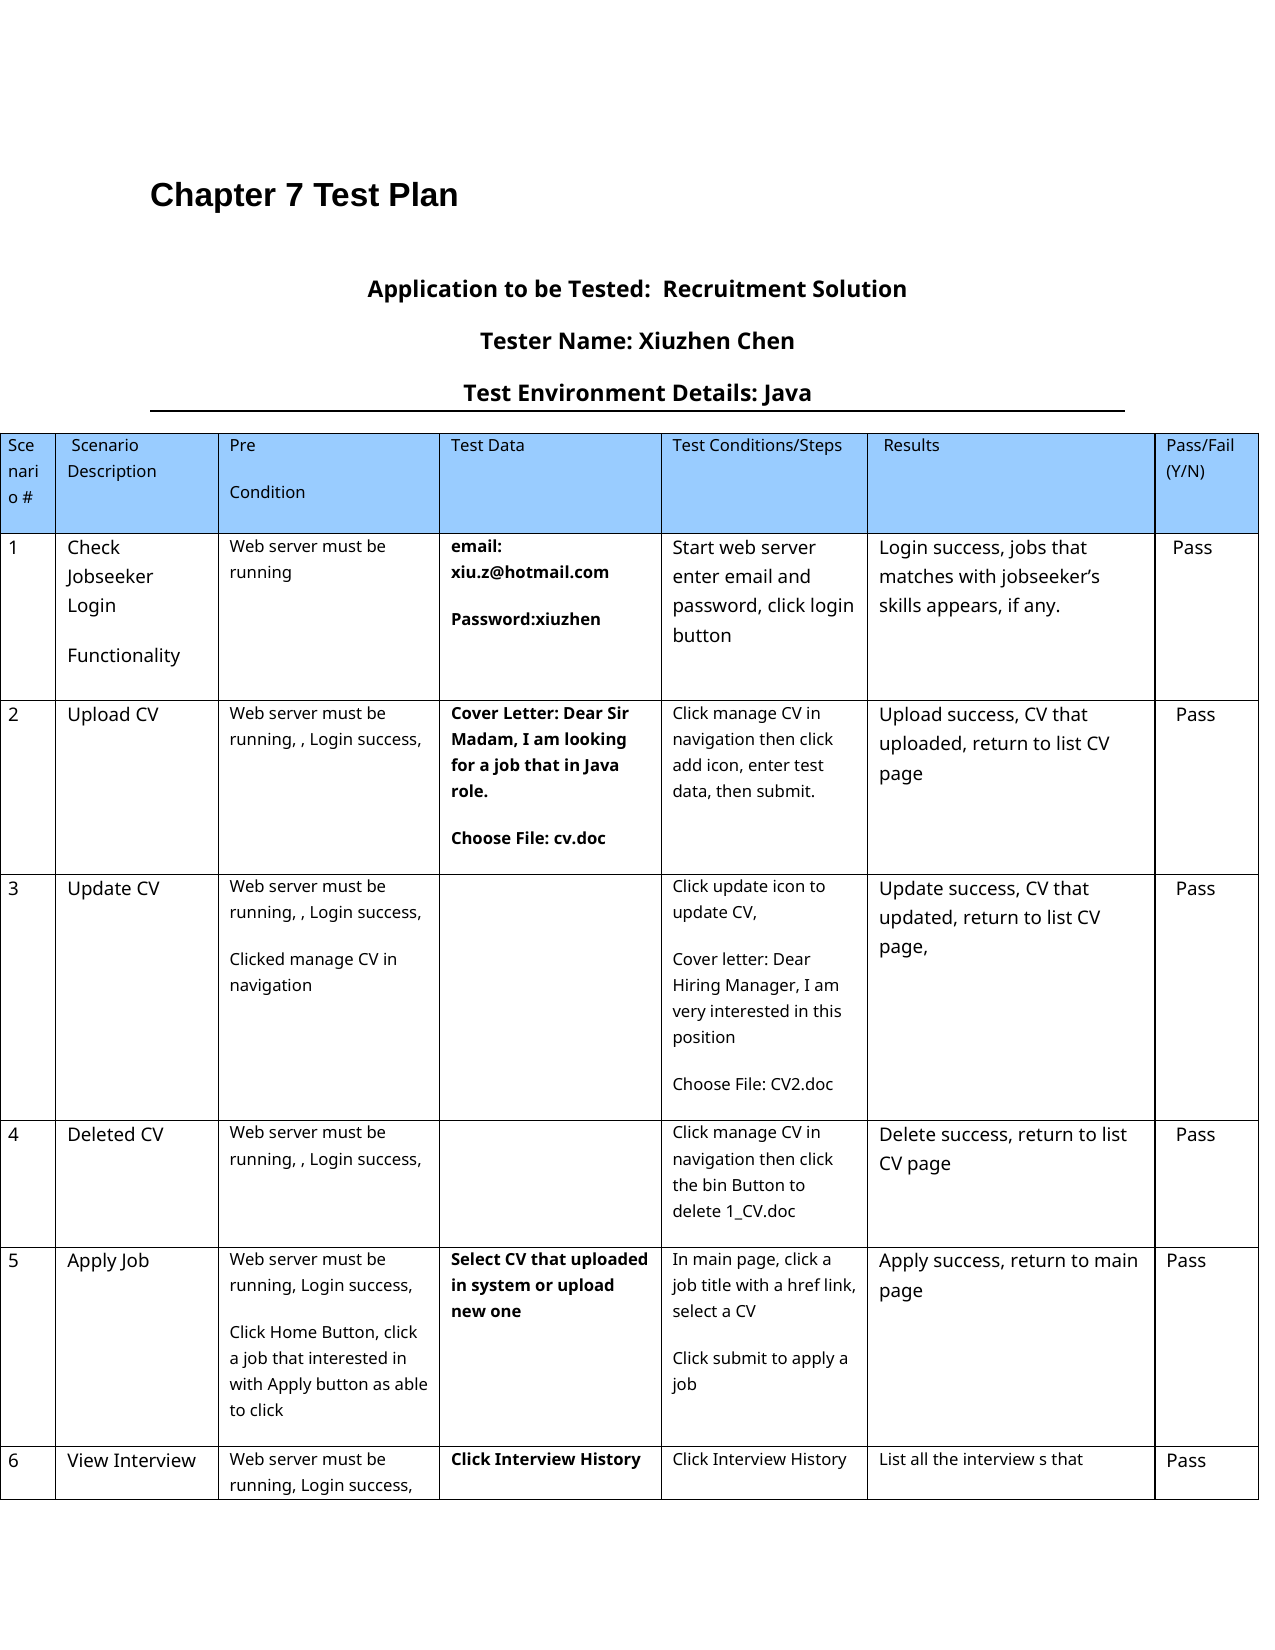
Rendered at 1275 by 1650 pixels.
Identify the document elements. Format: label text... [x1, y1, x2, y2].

table_cell 3 [1, 875, 55, 1120]
table_cell Pass [1156, 875, 1258, 1120]
table_cell Web server must be running, , Login success, Clicked manage CV in navigation [219, 875, 439, 1120]
text Tester Name: Xiuzhen Chen [150, 325, 1125, 356]
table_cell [662, 1447, 867, 1499]
table_cell [440, 875, 661, 1120]
subtitle Chapter 7 Test Plan [150, 175, 1125, 213]
text Test Environment Details: Java [150, 377, 1125, 410]
table_cell Upload success, CV that uploaded, return to list CV page [868, 701, 1154, 874]
table_cell Web server must be running [219, 534, 439, 700]
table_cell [440, 1447, 661, 1499]
table_header Test Conditions/Steps [662, 434, 867, 533]
table_cell Delete success, return to list CV page [868, 1121, 1154, 1247]
table_cell Web server must be running, , Login success, [219, 1121, 439, 1247]
table_cell 5 [1, 1248, 55, 1446]
table_cell Select CV that uploaded in system or upload new one [440, 1248, 661, 1446]
table_cell View Interview History [56, 1447, 218, 1499]
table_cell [868, 1447, 1154, 1499]
table_header Scenario Description [56, 434, 218, 533]
table_cell Apply Job [56, 1248, 218, 1446]
table_cell Click manage CV in navigation then click the bin Button to delete 1_CV.doc [662, 1121, 867, 1247]
table_header Pass/Fail (Y/N) [1156, 434, 1258, 533]
table_cell 4 [1, 1121, 55, 1247]
table_header Results [868, 434, 1154, 533]
table_cell Pass [1156, 701, 1258, 874]
table_cell [440, 1121, 661, 1247]
table_header Pre Condition [219, 434, 439, 533]
table_cell 1 [1, 534, 55, 700]
table_cell Click manage CV in navigation then click add icon, enter test data, then submit. [662, 701, 867, 874]
table_cell Update CV [56, 875, 218, 1120]
table_cell Login success, jobs that matches with jobseeker’s skills appears, if any. [868, 534, 1154, 700]
table_cell Pass [1156, 1121, 1258, 1247]
text Application to be Tested: Recruitment Solution [150, 273, 1125, 304]
table_cell Deleted CV [56, 1121, 218, 1247]
table_cell Pass [1156, 1248, 1258, 1446]
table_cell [219, 1447, 439, 1499]
table_cell Apply success, return to main page [868, 1248, 1154, 1446]
table_cell In main page, click a job title with a href link, select a CV Click submit to apply a job [662, 1248, 867, 1446]
table_cell email: xiu.z@hotmail.com Password:xiuzhen [440, 534, 661, 700]
table_header Test Data [440, 434, 661, 533]
table_cell Cover Letter: Dear Sir Madam, I am looking for a job that in Java role. Choose File: cv.doc [440, 701, 661, 874]
table_cell Web server must be running, , Login success, [219, 701, 439, 874]
table_header Scenario # [1, 434, 55, 533]
table_cell Start web server enter email and password, click login button [662, 534, 867, 700]
table_cell Update success, CV that updated, return to list CV page, [868, 875, 1154, 1120]
table_cell Click update icon to update CV, Cover letter: Dear Hiring Manager, I am very interested in this position Choose File: CV2.doc [662, 875, 867, 1120]
table_cell 2 [1, 701, 55, 874]
table_cell Pass [1156, 1447, 1258, 1499]
table_cell Web server must be running, Login success, Click Home Button, click a job that interested in with Apply button as able to click [219, 1248, 439, 1446]
table_cell Check Jobseeker Login Functionality [56, 534, 218, 700]
table_cell Pass [1156, 534, 1258, 700]
table_cell Upload CV [56, 701, 218, 874]
table_cell 6 [1, 1447, 55, 1499]
